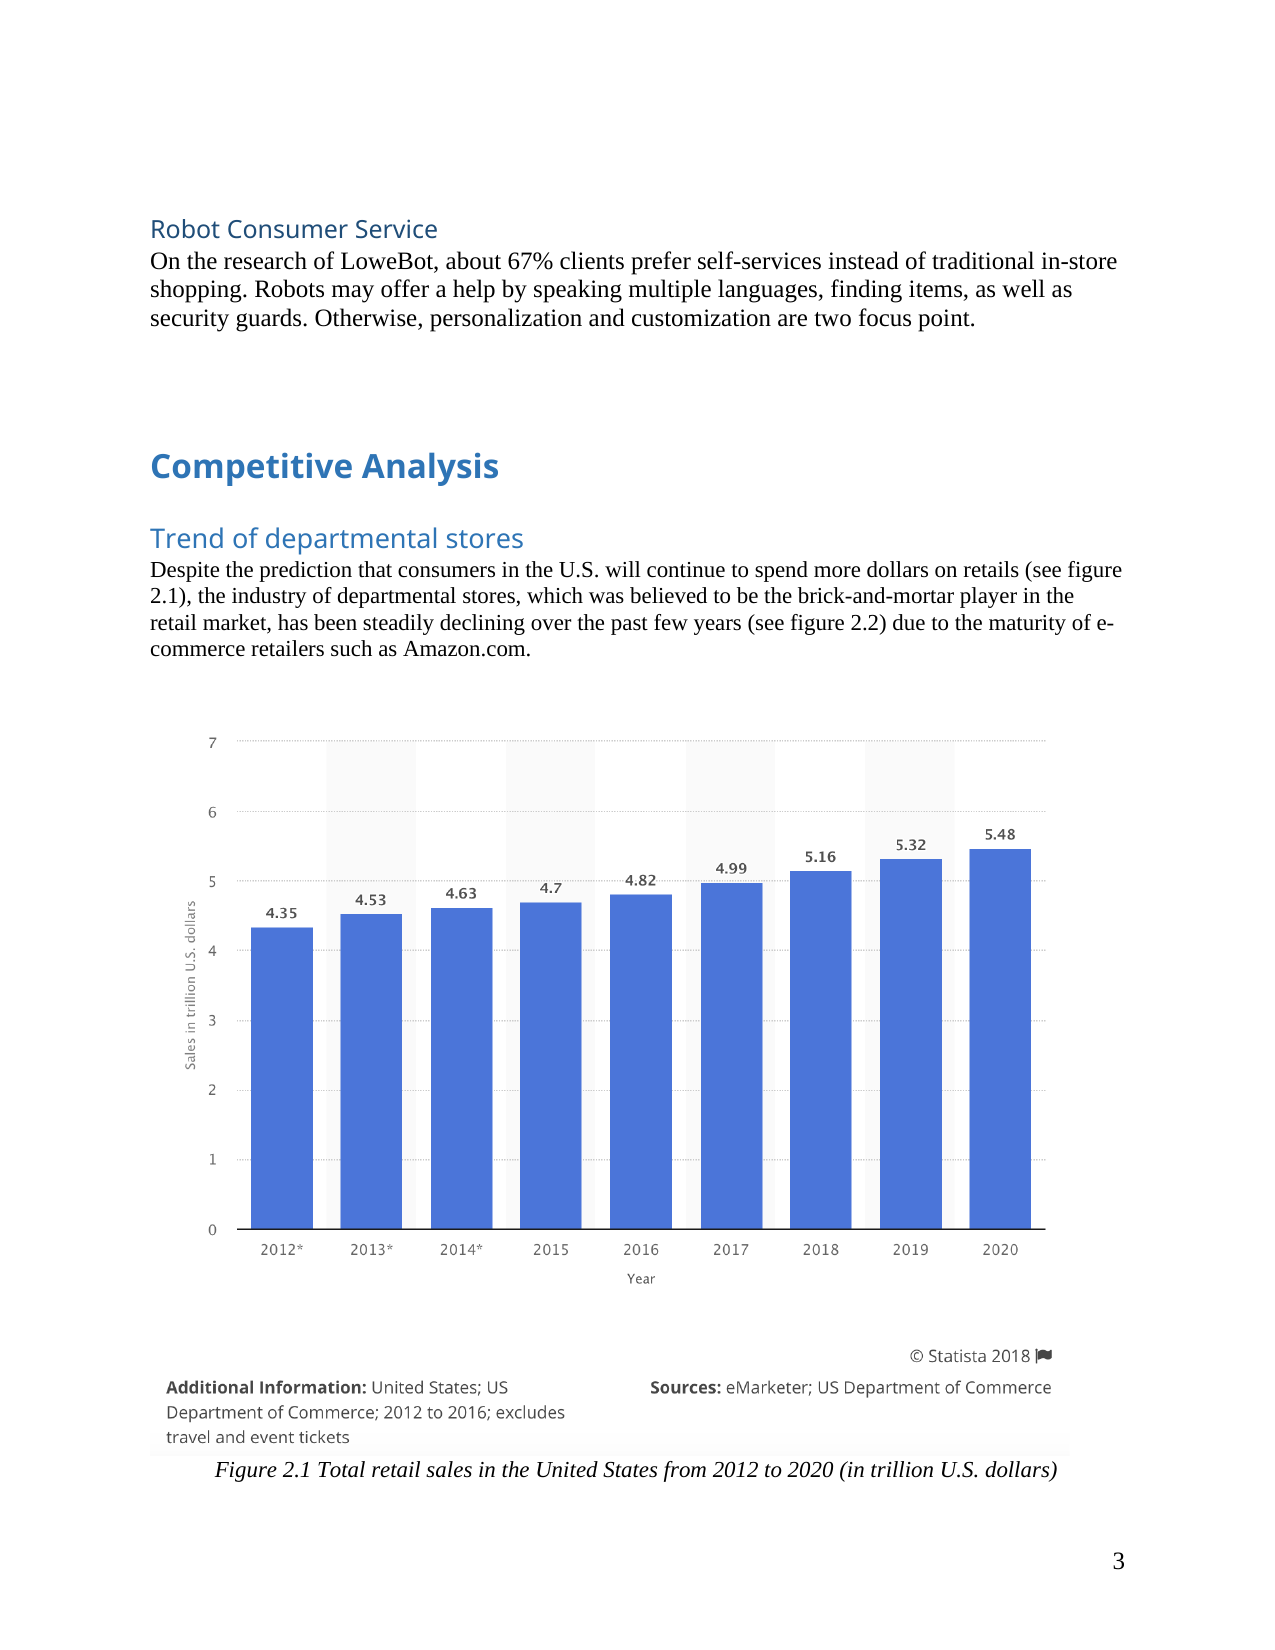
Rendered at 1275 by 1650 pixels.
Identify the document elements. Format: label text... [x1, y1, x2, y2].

subtitle Robot Consumer Service [150, 212, 1125, 246]
subtitle Trend of departmental stores [150, 519, 1125, 556]
text Figure 2.1 Total retail sales in the United States from 2012 to 2020 (in trillion U.S. dollars) [150, 1456, 1125, 1482]
picture [150, 690, 1070, 1456]
text On the research of LoweBot, about 67% clients prefer self-services instead of traditional in-store shopping. Robots may offer a help by speaking multiple languages, finding items, as well as security guards. Otherwise, personalization and customization are two focus point. [150, 246, 1125, 332]
subtitle Competitive Analysis [150, 443, 1125, 489]
text Despite the prediction that consumers in the U.S. will continue to spend more dollars on retails (see figure 2.1), the industry of departmental stores, which was believed to be the brick-and-mortar player in the retail market, has been steadily declining over the past few years (see figure 2.2) due to the maturity of e-commerce retailers such as Amazon.com. [150, 556, 1125, 661]
